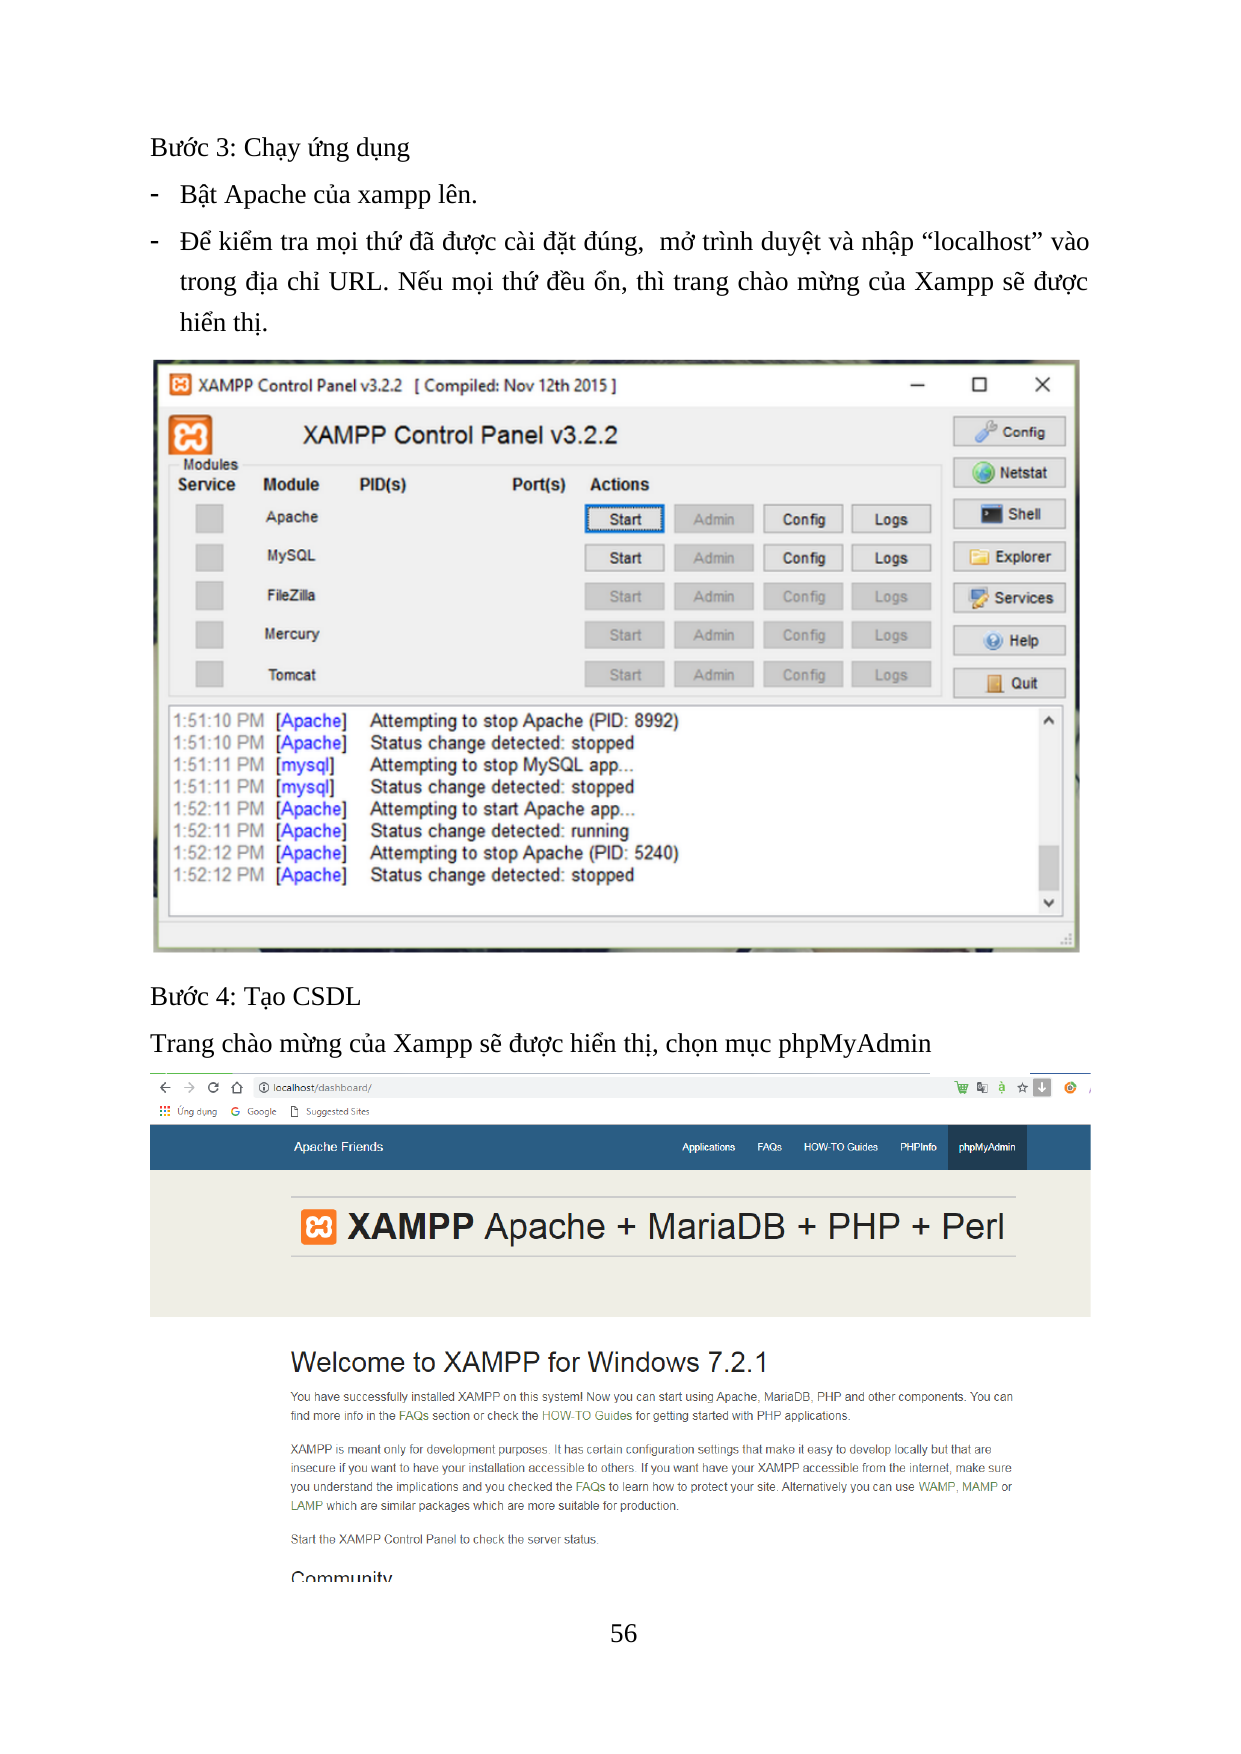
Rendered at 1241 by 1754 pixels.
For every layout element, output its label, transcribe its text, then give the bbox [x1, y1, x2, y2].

text Bước 3: Chạy ứng dụng [150, 131, 1090, 162]
picture [150, 1073, 1091, 1582]
text Bật Apache của xampp lên. [150, 178, 1090, 209]
text Trang chào mừng của Xampp sẽ được hiển thị, chọn mục phpMyAdmin [150, 1027, 1090, 1058]
text Bước 4: Tạo CSDL [150, 980, 1090, 1012]
picture [150, 352, 1091, 965]
text Để kiểm tra mọi thứ đã được cài đặt đúng, mở trình duyệt và nhập “localhost” vào trong địa chỉ URL. Nếu mọi thứ đều ổn, thì trang chào mừng của Xampp sẽ được hiển thị. [150, 225, 1090, 337]
